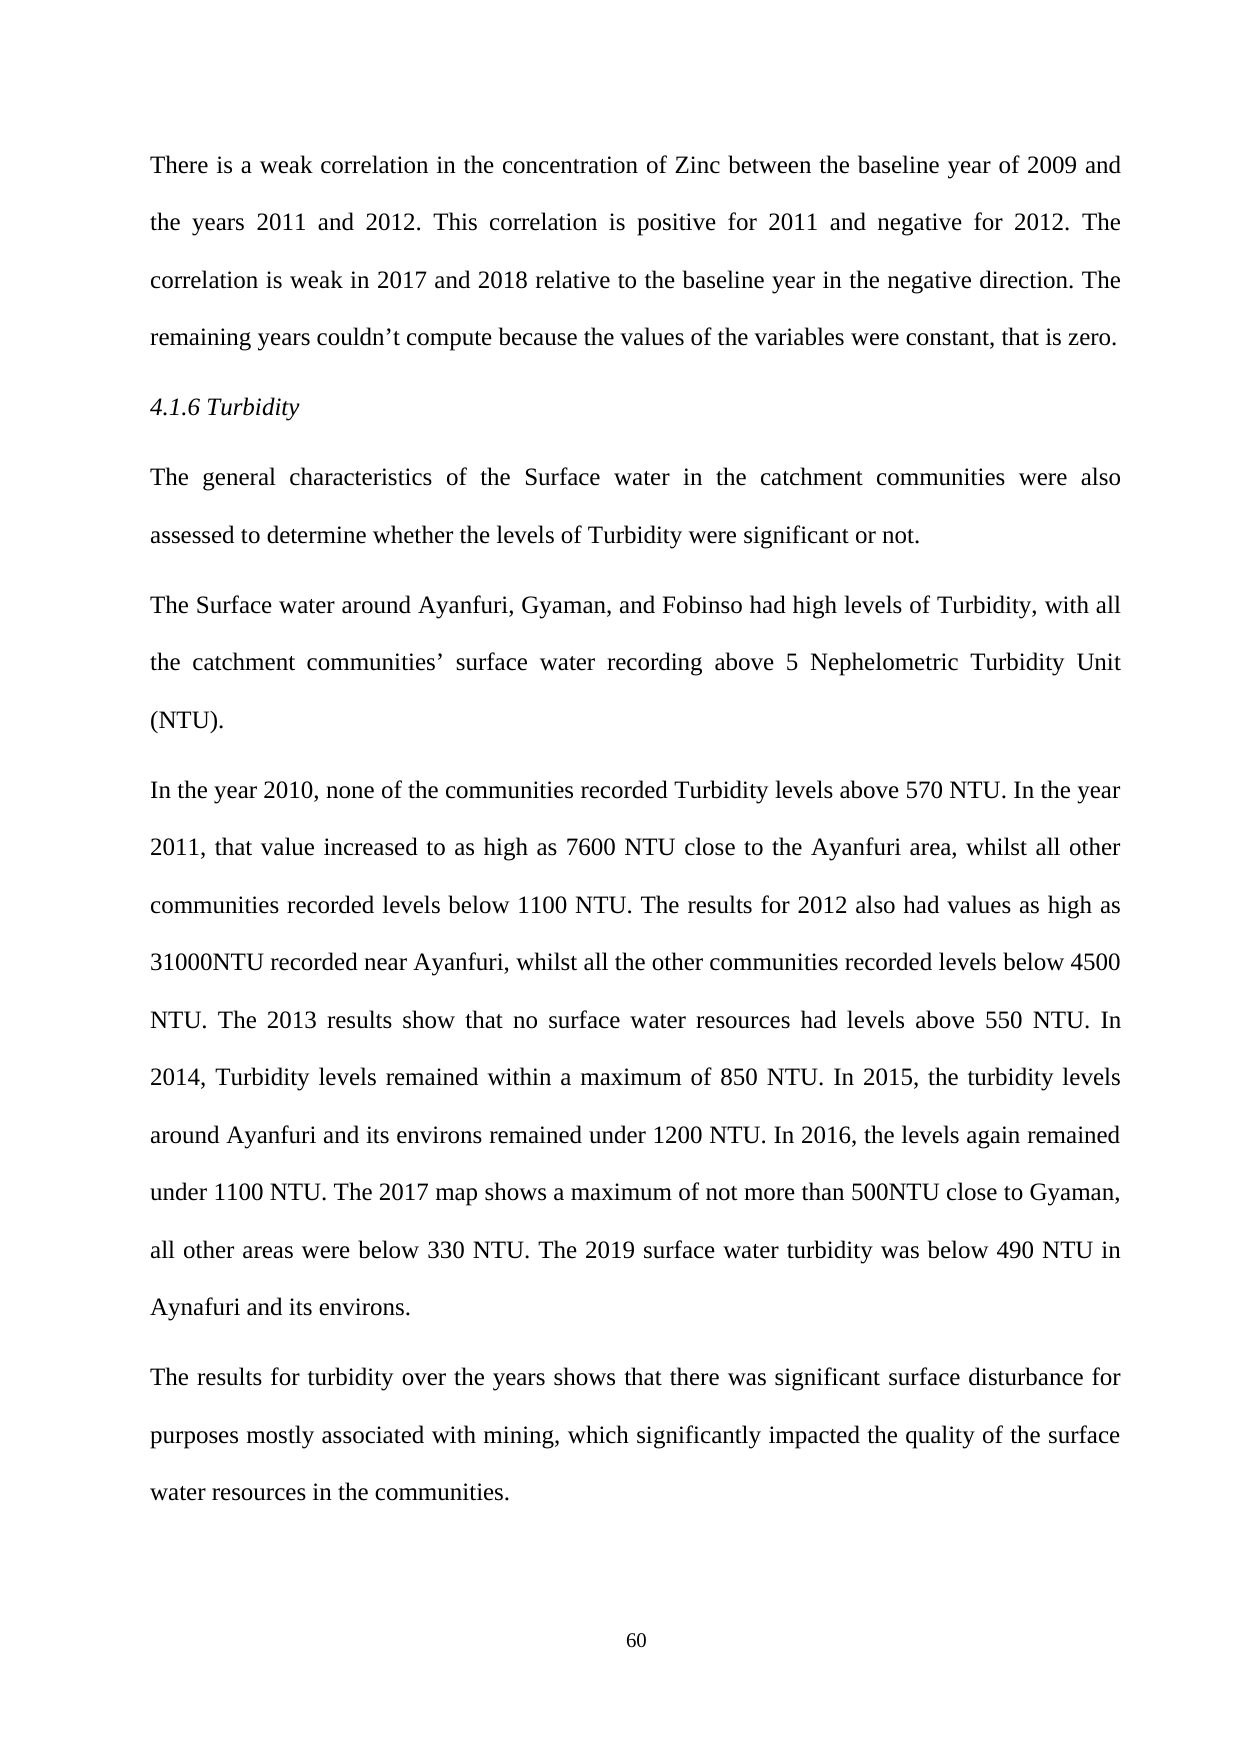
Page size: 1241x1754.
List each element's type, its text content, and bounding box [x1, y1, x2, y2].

text In the year 2010, none of the communities recorded Turbidity levels above 570 NTU. In the year 2011, that value increased to as high as 7600 NTU close to the Ayanfuri area, whilst all other communities recorded levels below 1100 NTU. The results for 2012 also had values as high as 31000NTU recorded near Ayanfuri, whilst all the other communities recorded levels below 4500 NTU. The 2013 results show that no surface water resources had levels above 550 NTU. In 2014, Turbidity levels remained within a maximum of 850 NTU. In 2015, the turbidity levels around Ayanfuri and its environs remained under 1200 NTU. In 2016, the levels again remained under 1100 NTU. The 2017 map shows a maximum of not more than 500NTU close to Gyaman, all other areas were below 330 NTU. The 2019 surface water turbidity was below 490 NTU in Aynafuri and its environs. [150, 775, 1122, 1321]
text 4.1.6 Turbidity [150, 392, 1122, 421]
text The general characteristics of the Surface water in the catchment communities were also assessed to determine whether the levels of Turbidity were significant or not. [150, 462, 1122, 549]
text There is a weak correlation in the concentration of Zinc between the baseline year of 2009 and the years 2011 and 2012. This correlation is positive for 2011 and negative for 2012. The correlation is weak in 2017 and 2018 relative to the baseline year in the negative direction. The remaining years couldn’t compute because the values of the variables were constant, that is zero. [150, 150, 1122, 351]
text The results for turbidity over the years shows that there was significant surface disturbance for purposes mostly associated with mining, which significantly impacted the quality of the surface water resources in the communities. [150, 1362, 1122, 1506]
text The Surface water around Ayanfuri, Gyaman, and Fobinso had high levels of Turbidity, with all the catchment communities’ surface water recording above 5 Nephelometric Turbidity Unit (NTU). [150, 590, 1122, 734]
